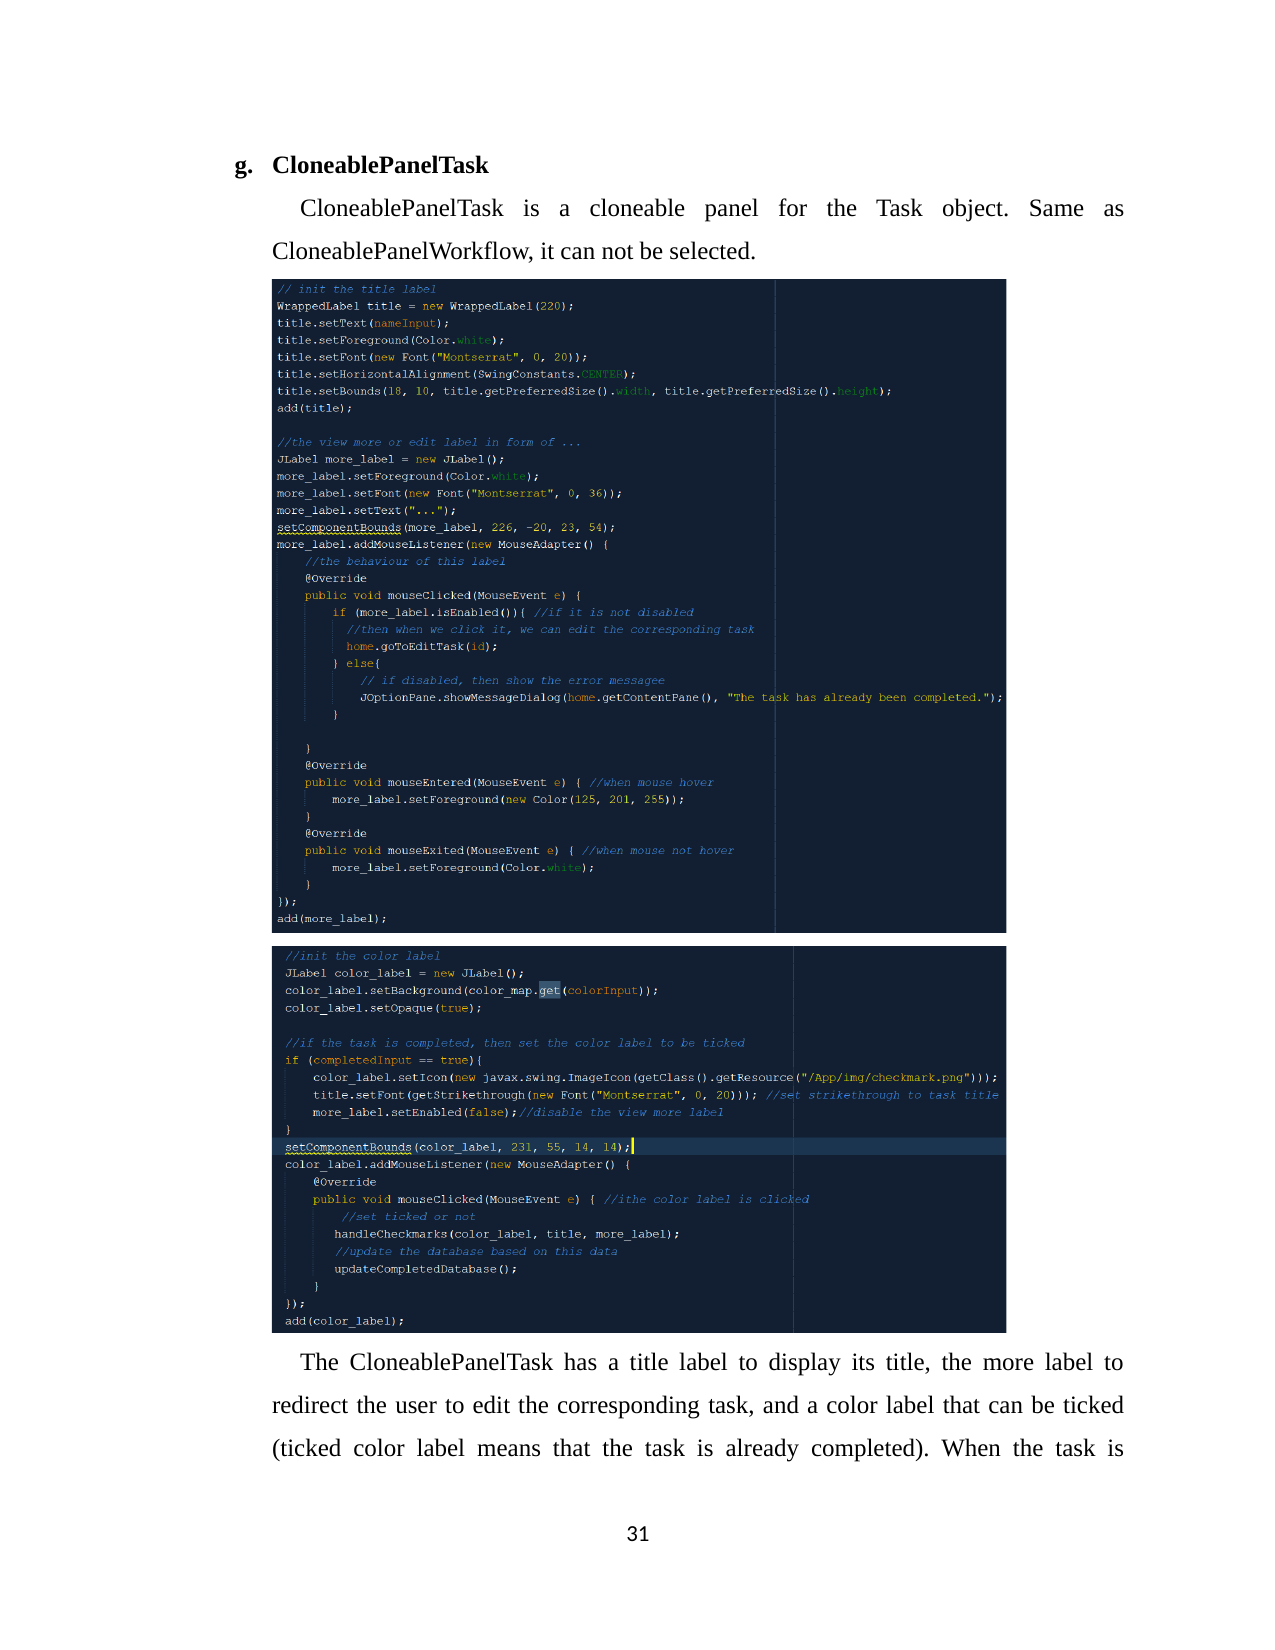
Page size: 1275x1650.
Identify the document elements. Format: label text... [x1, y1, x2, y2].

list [272, 1347, 1125, 1462]
list CloneablePanelTask [234, 150, 1125, 179]
picture [271, 946, 1007, 1333]
list CloneablePanelTask is a cloneable panel for the Task object. Same as CloneablePanelWorkflow, it can not be selected. [272, 193, 1125, 265]
picture [271, 279, 1007, 933]
